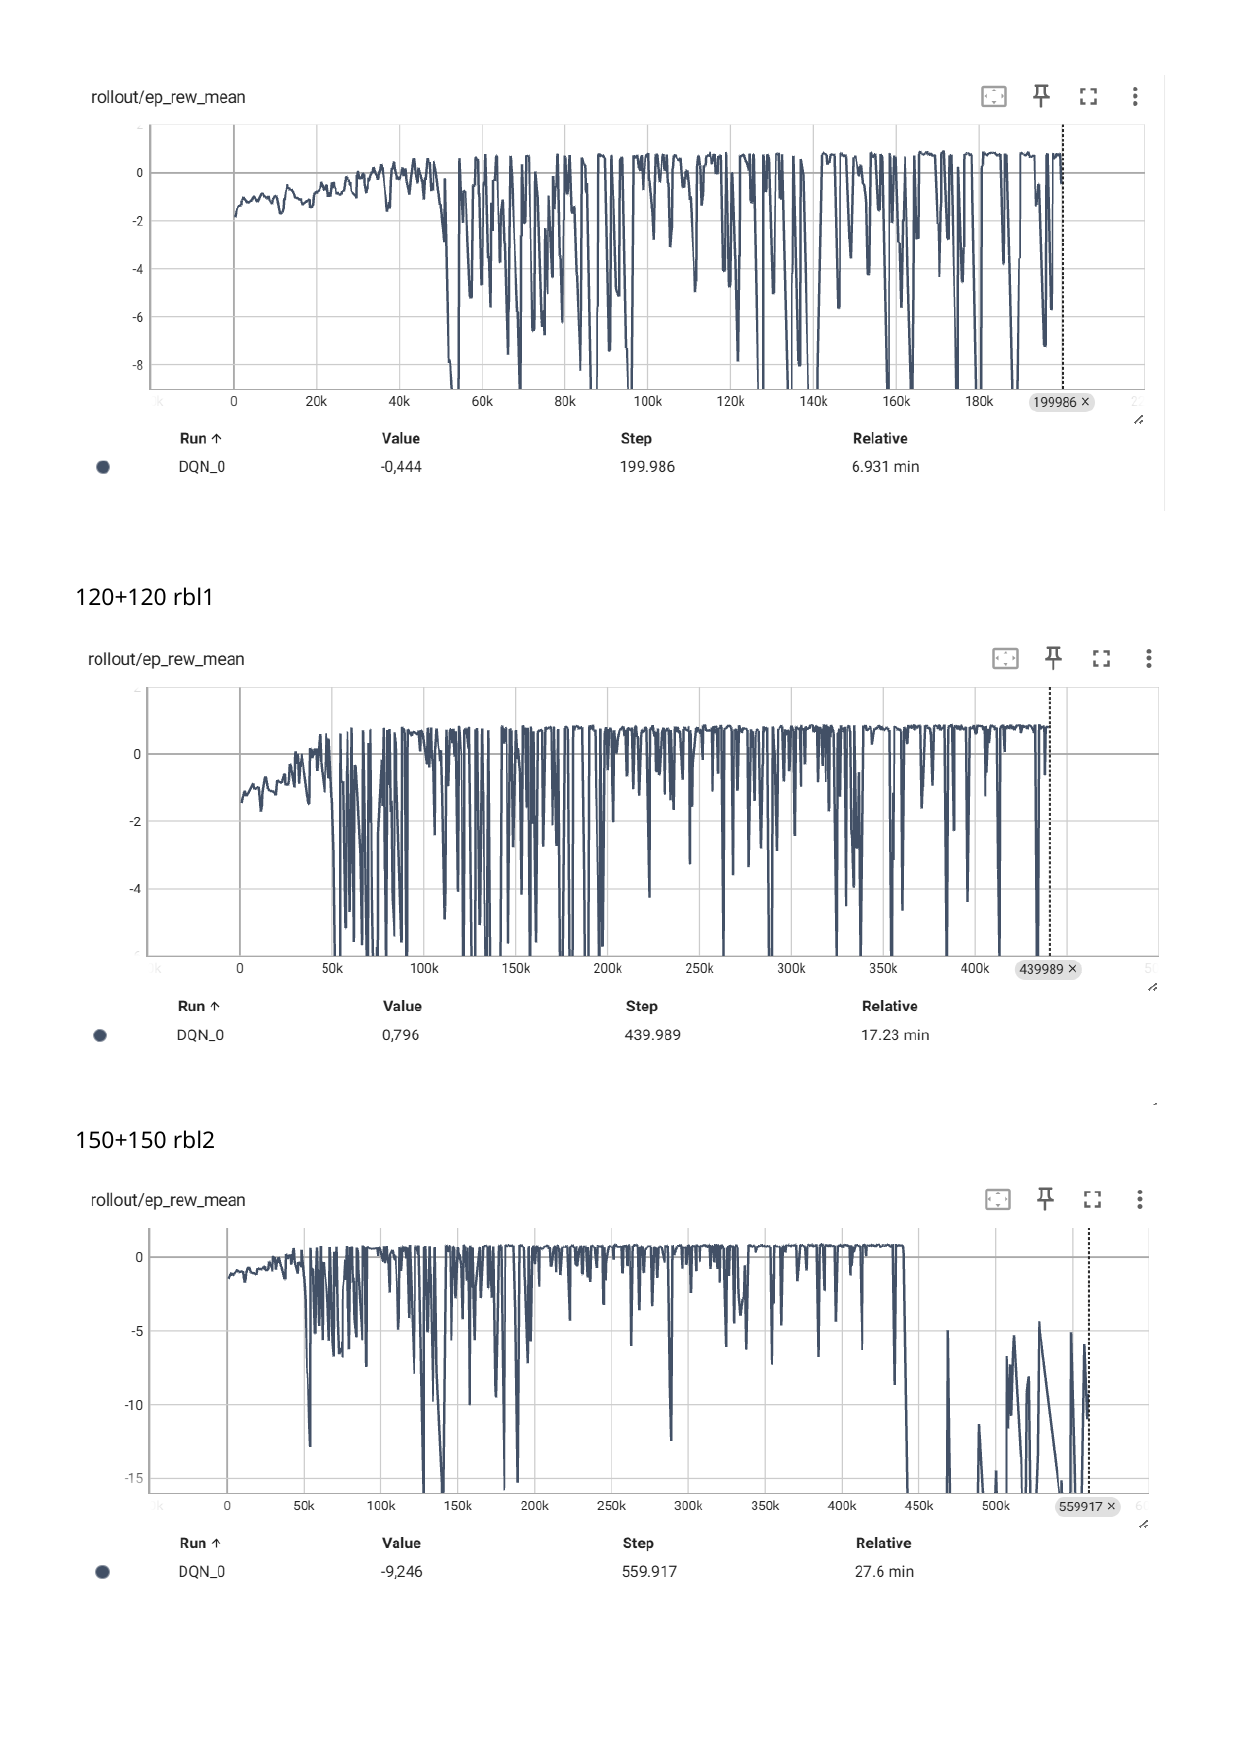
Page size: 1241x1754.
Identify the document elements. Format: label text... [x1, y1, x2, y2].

text 120+120 rbl1 [75, 580, 1165, 612]
picture [75, 630, 1166, 1105]
picture [75, 75, 1166, 511]
picture [75, 1174, 1166, 1599]
text 150+150 rbl2 [75, 1124, 1165, 1155]
